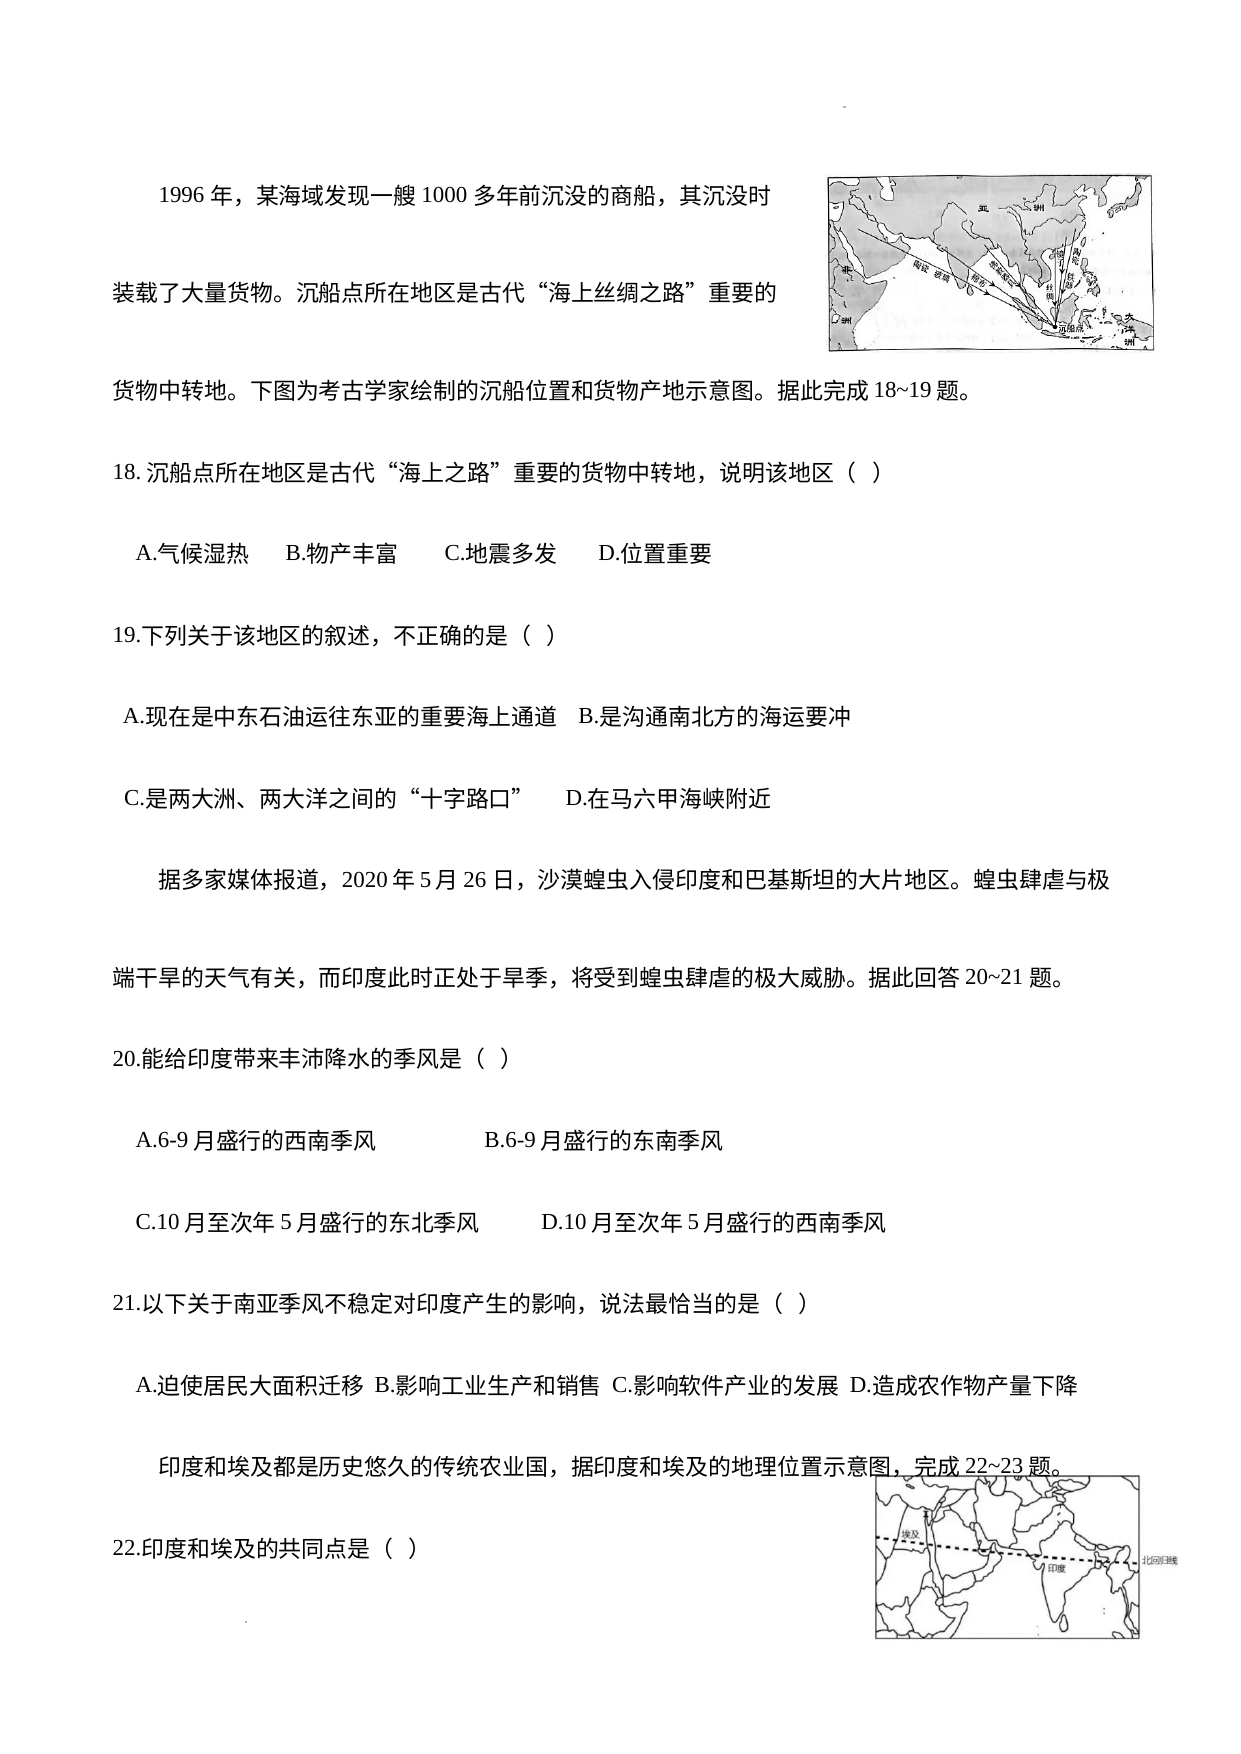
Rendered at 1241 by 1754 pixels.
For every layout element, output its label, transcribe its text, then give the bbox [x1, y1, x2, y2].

text A.气候湿热 B.物产丰富 C.地震多发 D.位置重要 [112, 520, 1128, 585]
text 19.下列关于该地区的叙述，不正确的是（ ） [112, 602, 1128, 667]
text 18. 沉船点所在地区是古代“海上之路”重要的货物中转地，说明该地区（ ） [112, 438, 1128, 503]
text 1996 年，某海域发现一艘 1000 多年前沉没的商船，其沉没时装载了大量货物。沉船点所在地区是古代“海上丝绸之路”重要的货物中转地。下图为考古学家绘制的沉船位置和货物产地示意图。据此完成18~19题。 [112, 162, 1128, 422]
text A.迫使居民大面积迁移 B.影响工业生产和销售 C.影响软件产业的发展 D.造成农作物产量下降 [112, 1352, 1128, 1417]
text C.10月至次年5月盛行的东北季风 D.10月至次年5月盛行的西南季风 [112, 1188, 1128, 1253]
text 22.印度和埃及的共同点是（ ） [112, 1515, 1128, 1580]
text C.是两大洲、两大洋之间的“十字路口” D.在马六甲海峡附近 [112, 765, 1128, 830]
text 20.能给印度带来丰沛降水的季风是（ ） [112, 1025, 1128, 1090]
picture [873, 1473, 1180, 1641]
text 印度和埃及都是历史悠久的传统农业国，据印度和埃及的地理位置示意图，完成22~23题。 [112, 1433, 1128, 1498]
text A.现在是中东石油运往东亚的重要海上通道 B.是沟通南北方的海运要冲 [112, 683, 1128, 748]
text 21.以下关于南亚季风不稳定对印度产生的影响，说法最恰当的是（ ） [112, 1270, 1128, 1335]
text 据多家媒体报道，2020年5月26 日，沙漠蝗虫入侵印度和巴基斯坦的大片地区。蝗虫肆虐与极端干旱的天气有关，而印度此时正处于旱季，将受到蝗虫肆虐的极大威胁。据此回答20~21 题。 [112, 846, 1128, 1009]
text A.6-9月盛行的西南季风 B.6-9月盛行的东南季风 [112, 1107, 1128, 1172]
